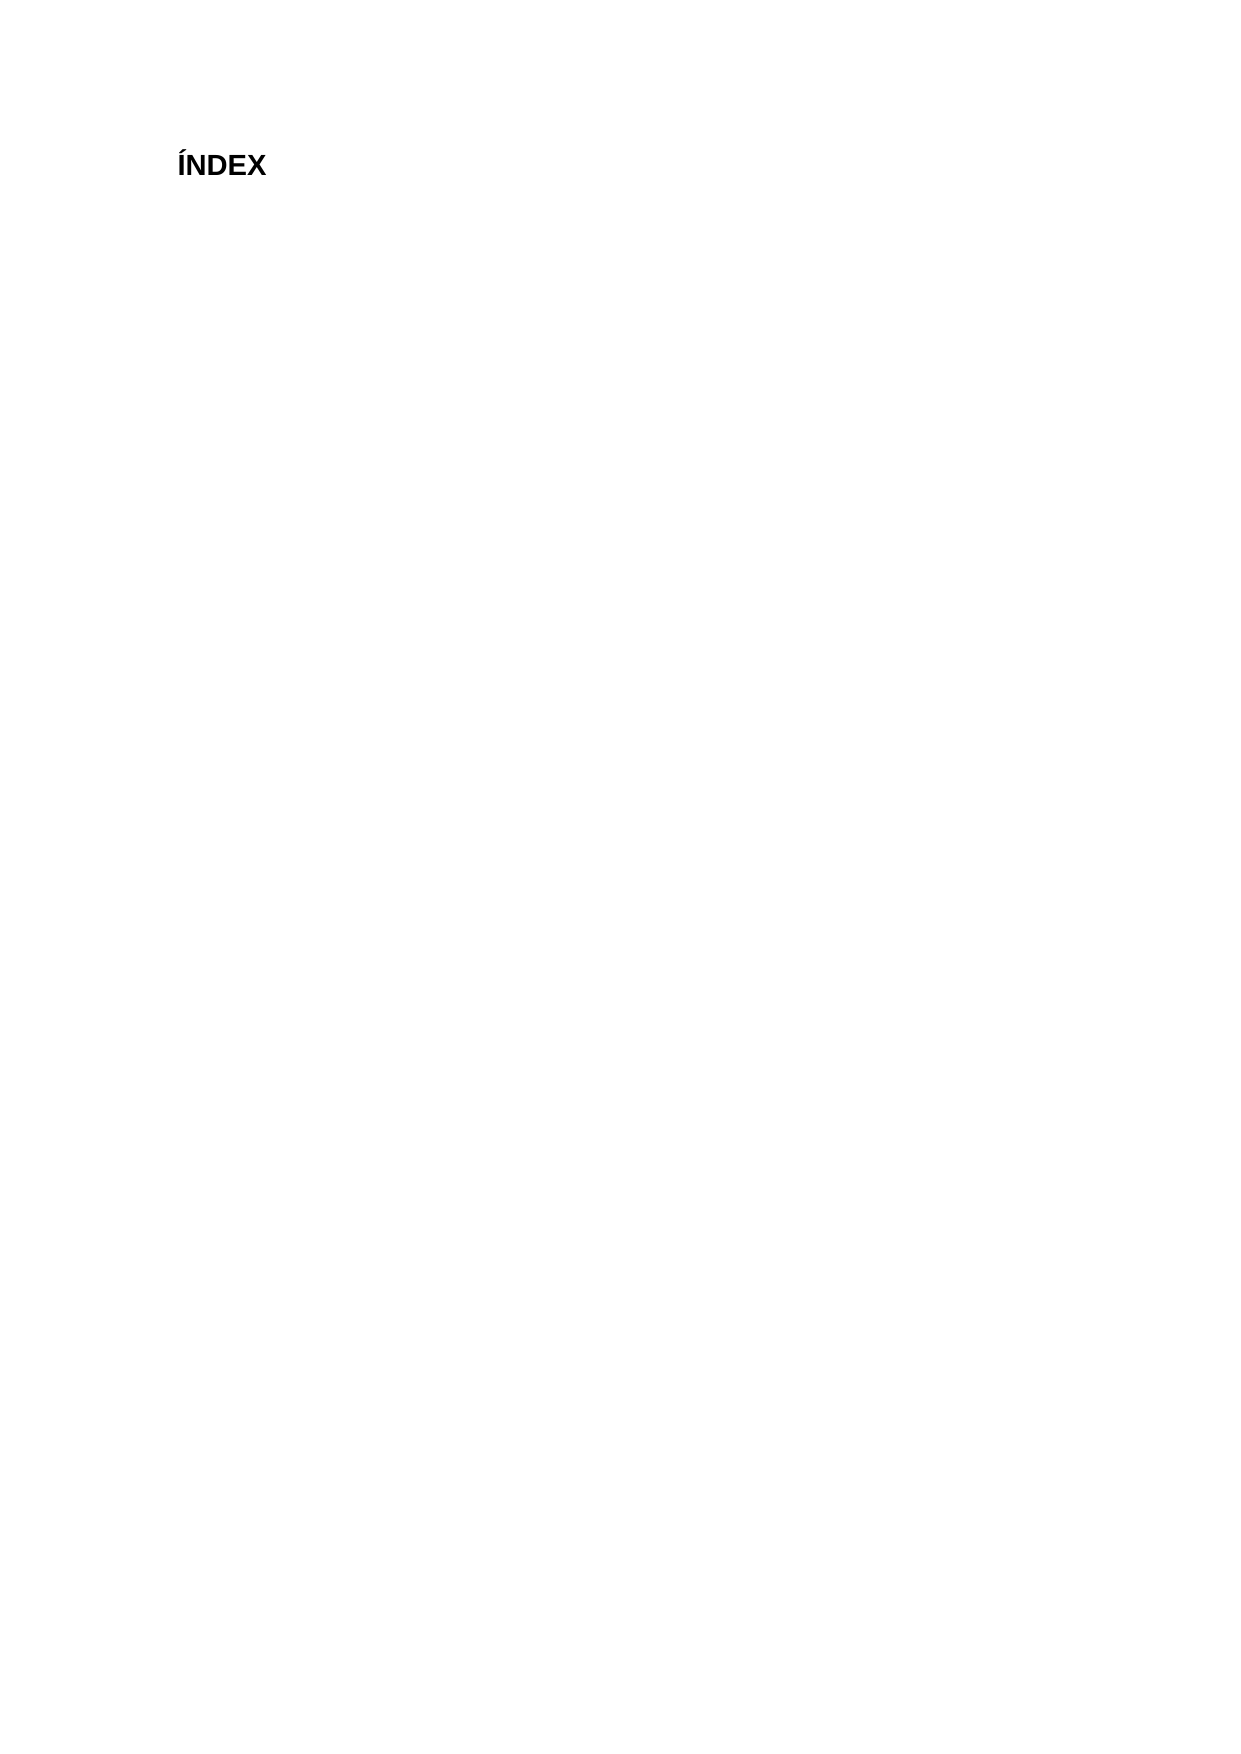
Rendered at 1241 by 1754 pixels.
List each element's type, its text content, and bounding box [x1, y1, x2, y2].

title ÍNDEX [177, 148, 1063, 181]
